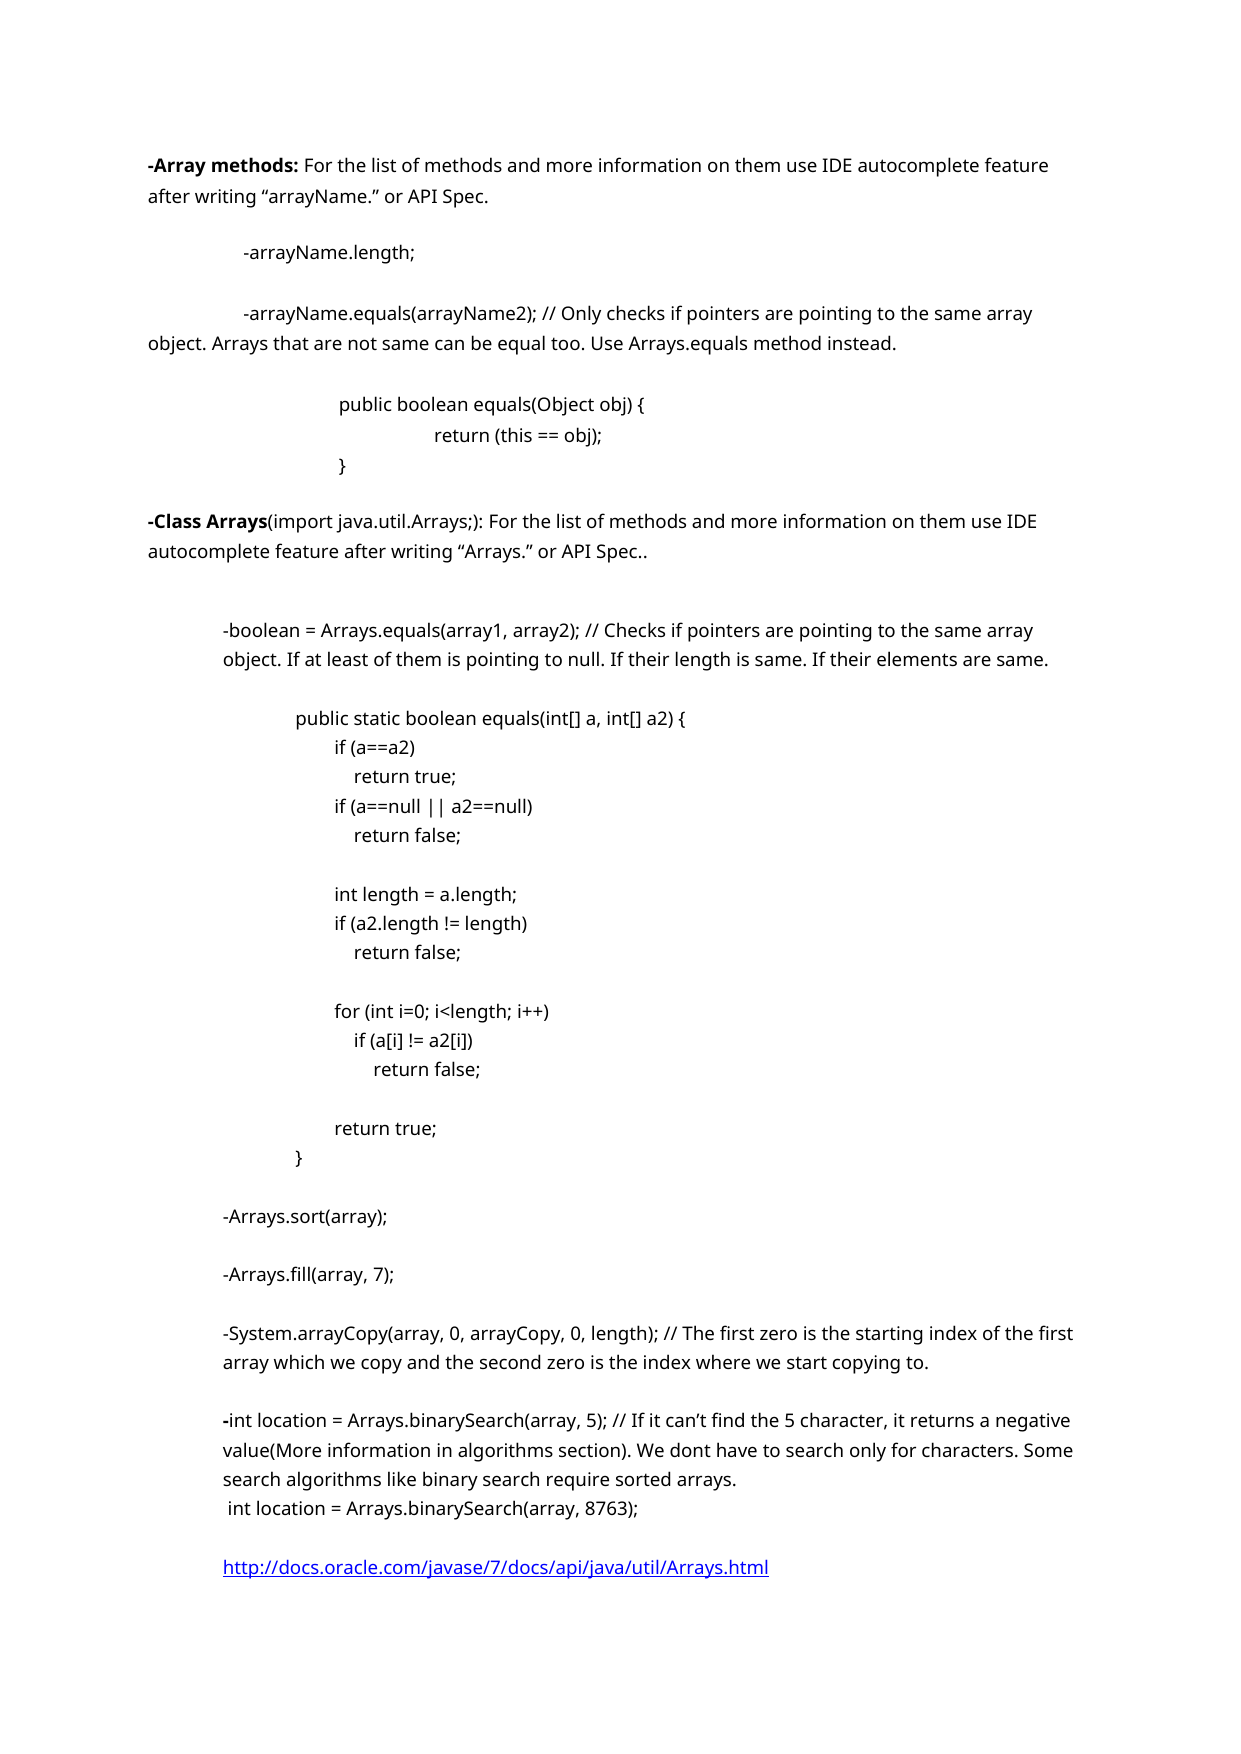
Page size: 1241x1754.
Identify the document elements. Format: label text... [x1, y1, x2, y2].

list -System.arrayCopy(array, 0, arrayCopy, 0, length); // The first zero is the starting index of the first array which we copy and the second zero is the index where we start copying to. [223, 1320, 1093, 1375]
list -Arrays.sort(array); [223, 1203, 1093, 1228]
list public static boolean equals(int[] a, int[] a2) { [295, 705, 1093, 731]
text -arrayName.length; [148, 234, 1093, 265]
list } [295, 1144, 1093, 1170]
list -boolean = Arrays.equals(array1, array2); // Checks if pointers are pointing to the same array object. If at least of them is pointing to null. If their length is same. If their elements are same. [223, 617, 1093, 672]
text return (this == obj); [148, 417, 1093, 448]
text -Array methods: For the list of methods and more information on them use IDE autocomplete feature after writing “arrayName.” or API Spec. [148, 148, 1093, 209]
text } [148, 448, 1093, 478]
text -arrayName.equals(arrayName2); // Only checks if pointers are pointing to the same array object. Arrays that are not same can be equal too. Use Arrays.equals method instead. [148, 295, 1093, 356]
list if (a2.length != length) [295, 910, 1093, 936]
list int location = Arrays.binarySearch(array, 8763); [223, 1496, 1093, 1521]
list http://docs.oracle.com/javase/7/docs/api/java/util/Arrays.html [223, 1554, 1093, 1580]
list return true; [295, 1115, 1093, 1141]
list int length = a.length; [295, 881, 1093, 906]
list -int location = Arrays.binarySearch(array, 5); // If it can’t find the 5 character, it returns a negative value(More information in algorithms section). We dont have to search only for characters. Some search algorithms like binary search require sorted arrays. [223, 1408, 1093, 1492]
text public boolean equals(Object obj) { [148, 387, 1093, 417]
list if (a[i] != a2[i]) [295, 1027, 1093, 1053]
list if (a==a2) [295, 734, 1093, 760]
list for (int i=0; i<length; i++) [295, 998, 1093, 1023]
list return false; [295, 822, 1093, 848]
list -Arrays.fill(array, 7); [223, 1261, 1093, 1287]
list return false; [295, 939, 1093, 965]
list if (a==null || a2==null) [295, 793, 1093, 819]
list return true; [295, 764, 1093, 789]
list return false; [295, 1057, 1093, 1082]
text -Class Arrays(import java.util.Arrays;): For the list of methods and more information on them use IDE autocomplete feature after writing “Arrays.” or API Spec.. [148, 509, 1093, 564]
